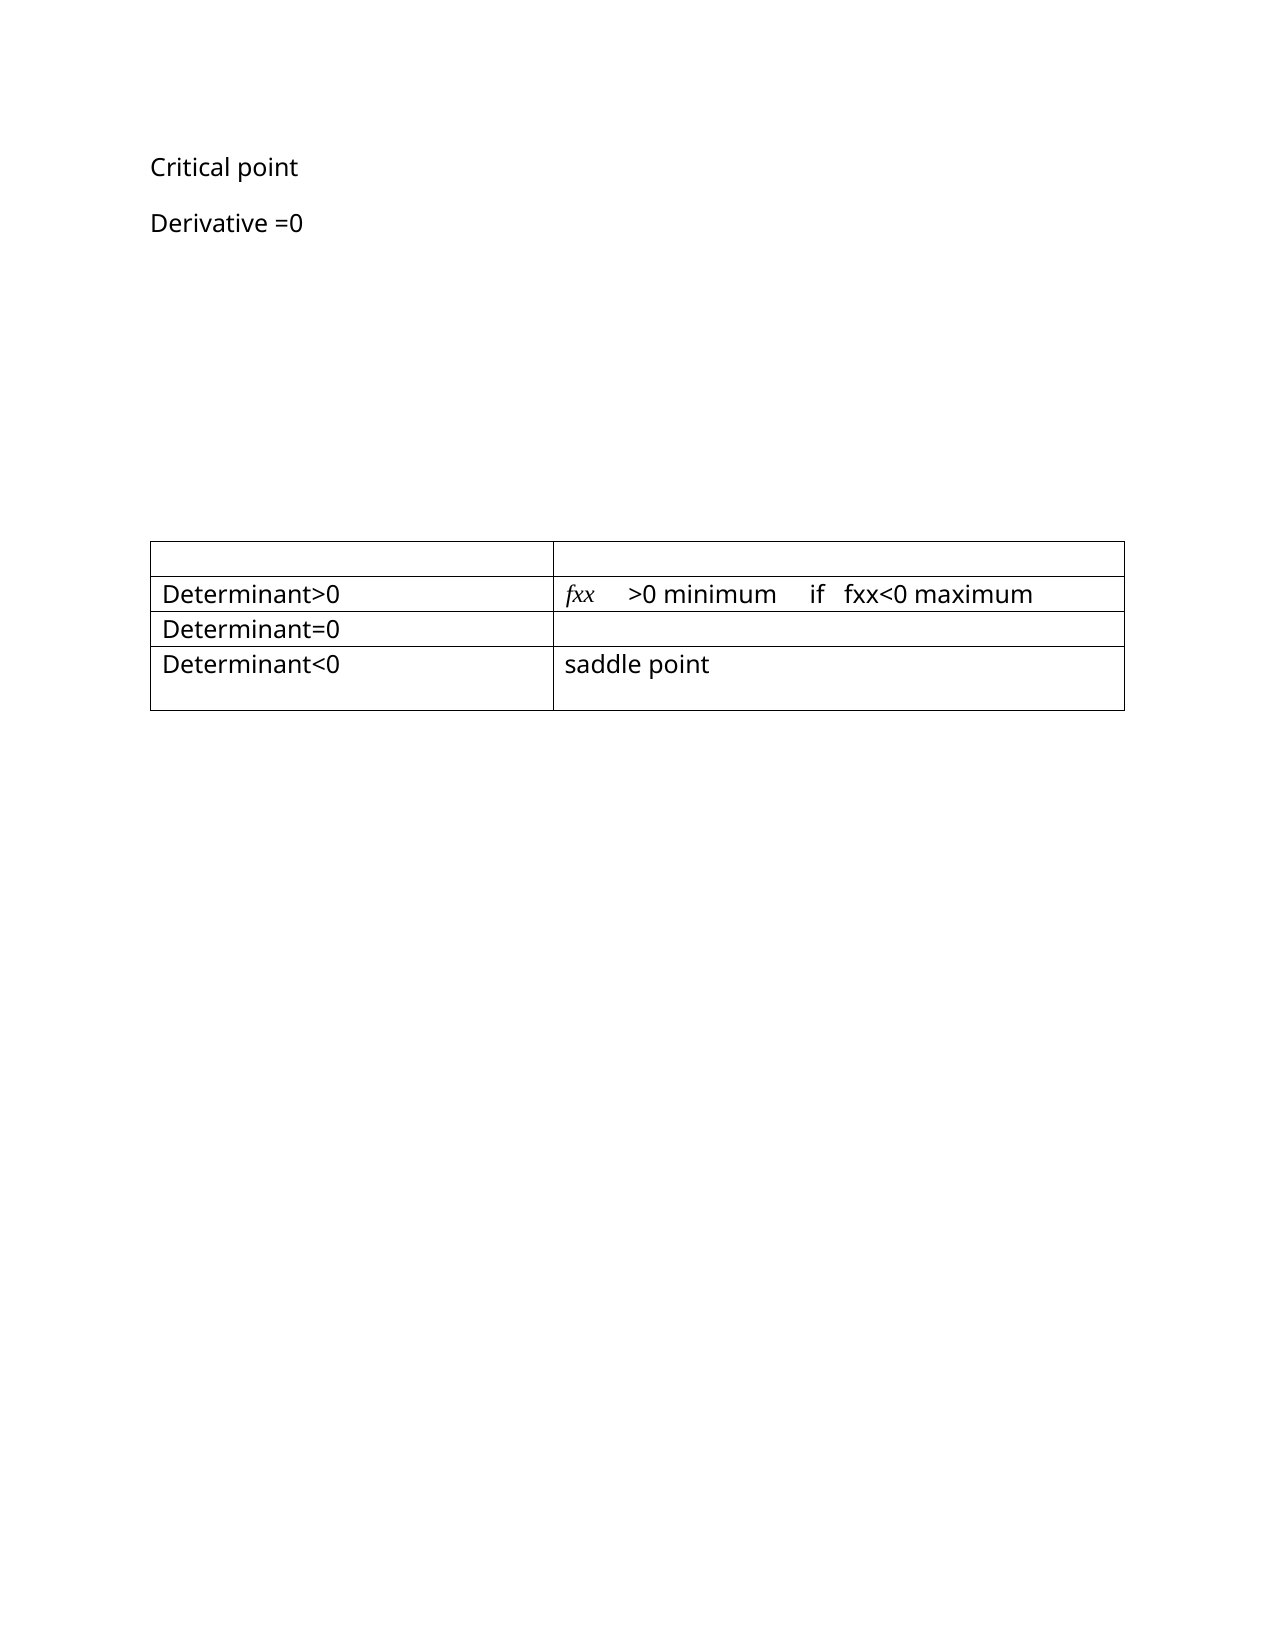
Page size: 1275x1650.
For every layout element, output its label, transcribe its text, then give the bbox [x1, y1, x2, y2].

table_cell [554, 612, 1124, 646]
table_cell Determinant>0 [151, 577, 553, 611]
table_cell saddle point [554, 647, 1124, 710]
table_header [151, 542, 553, 576]
table_cell >0 minimum if fxx<0 maximum [554, 577, 1124, 611]
table_header [554, 542, 1124, 576]
table_cell Determinant=0 [151, 612, 553, 646]
table_cell Determinant<0 [151, 647, 553, 710]
text Critical point [150, 150, 1125, 184]
text Derivative =0 [150, 206, 1125, 240]
